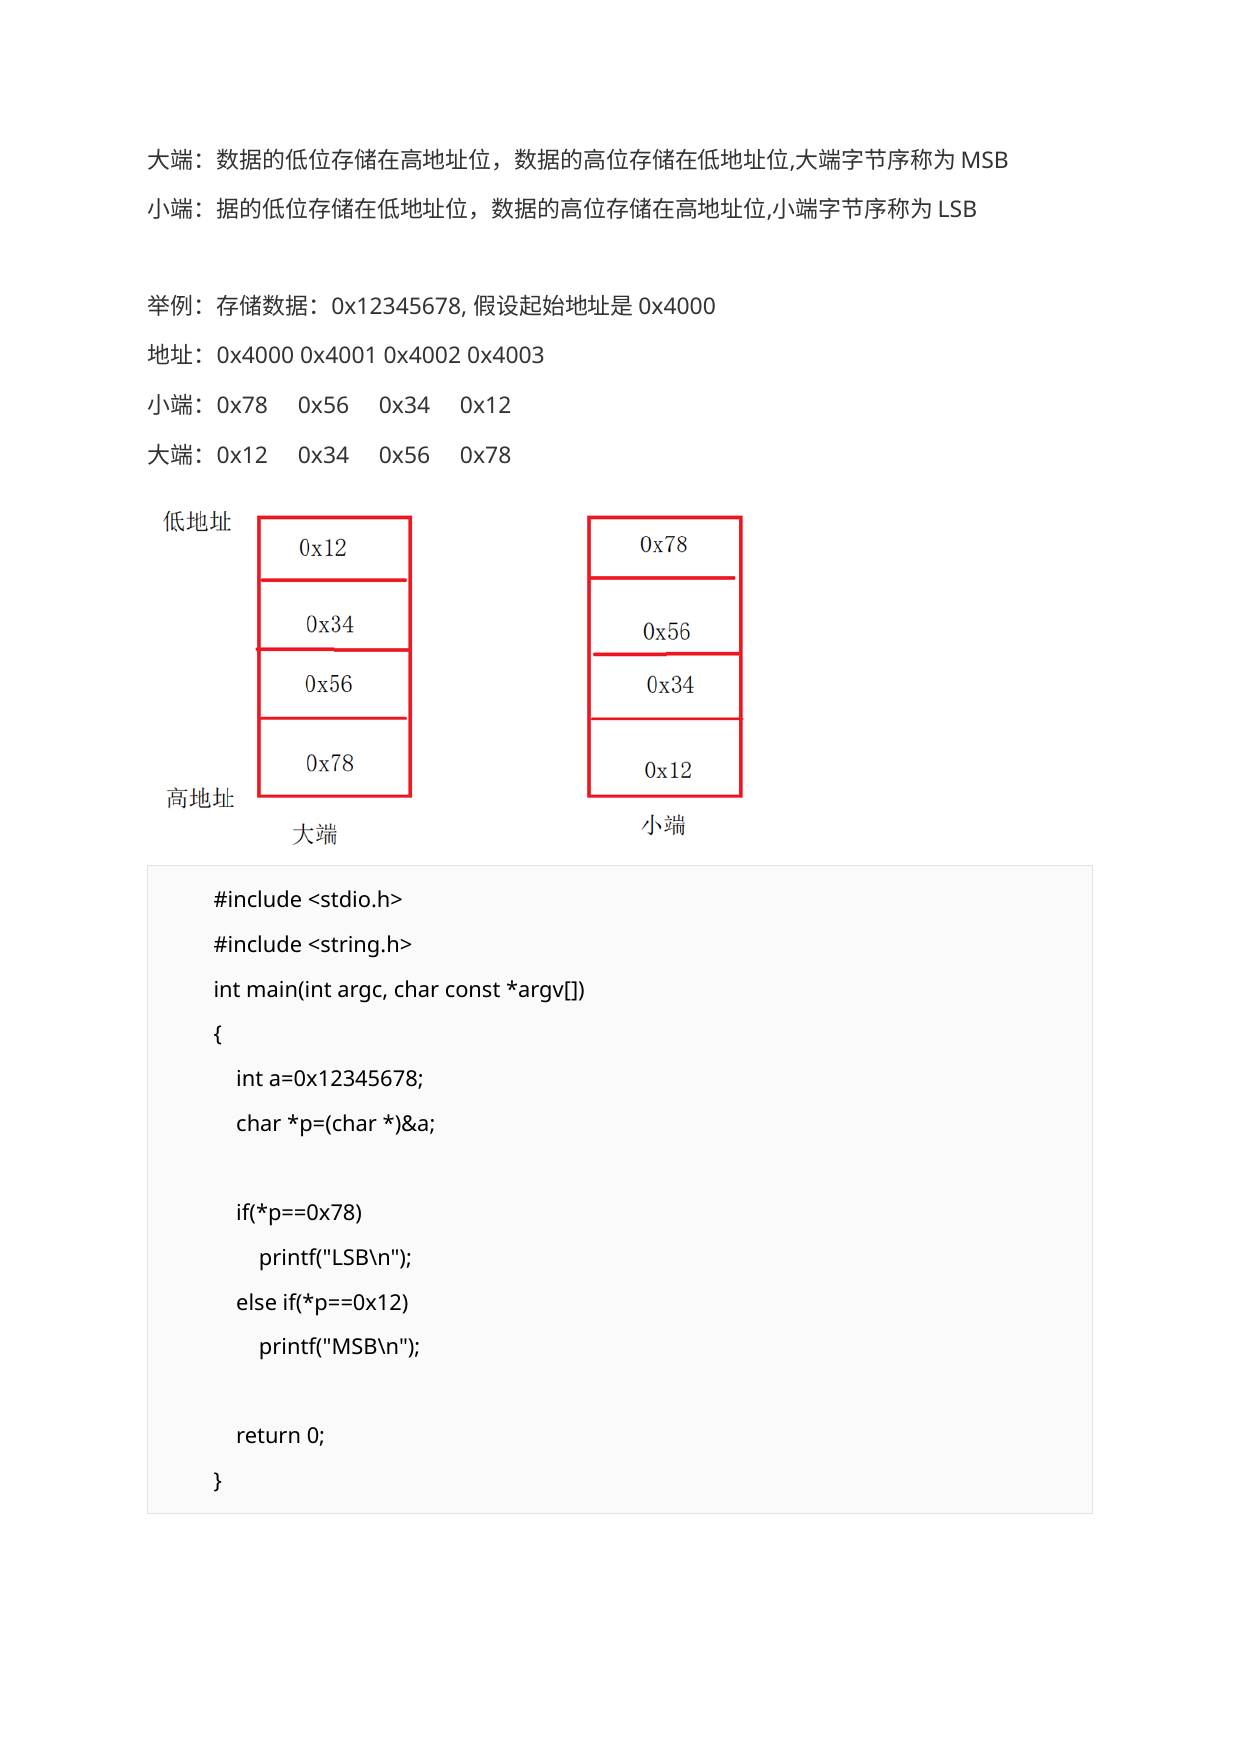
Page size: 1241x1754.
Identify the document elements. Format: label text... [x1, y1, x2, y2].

text 小端：0x78 0x56 0x34 0x12 [148, 387, 1093, 420]
text 大端：0x12 0x34 0x56 0x78 [148, 437, 1093, 470]
text 小端：据的低位存储在低地址位，数据的高位存储在高地址位,小端字节序称为LSB [148, 191, 1093, 225]
text 地址：0x4000 0x4001 0x4002 0x4003 [148, 337, 1093, 371]
picture [147, 486, 762, 850]
text 举例：存储数据：0x12345678, 假设起始地址是0x4000 [148, 288, 1093, 321]
text 大端：数据的低位存储在高地址位，数据的高位存储在低地址位,大端字节序称为MSB [148, 142, 1093, 175]
